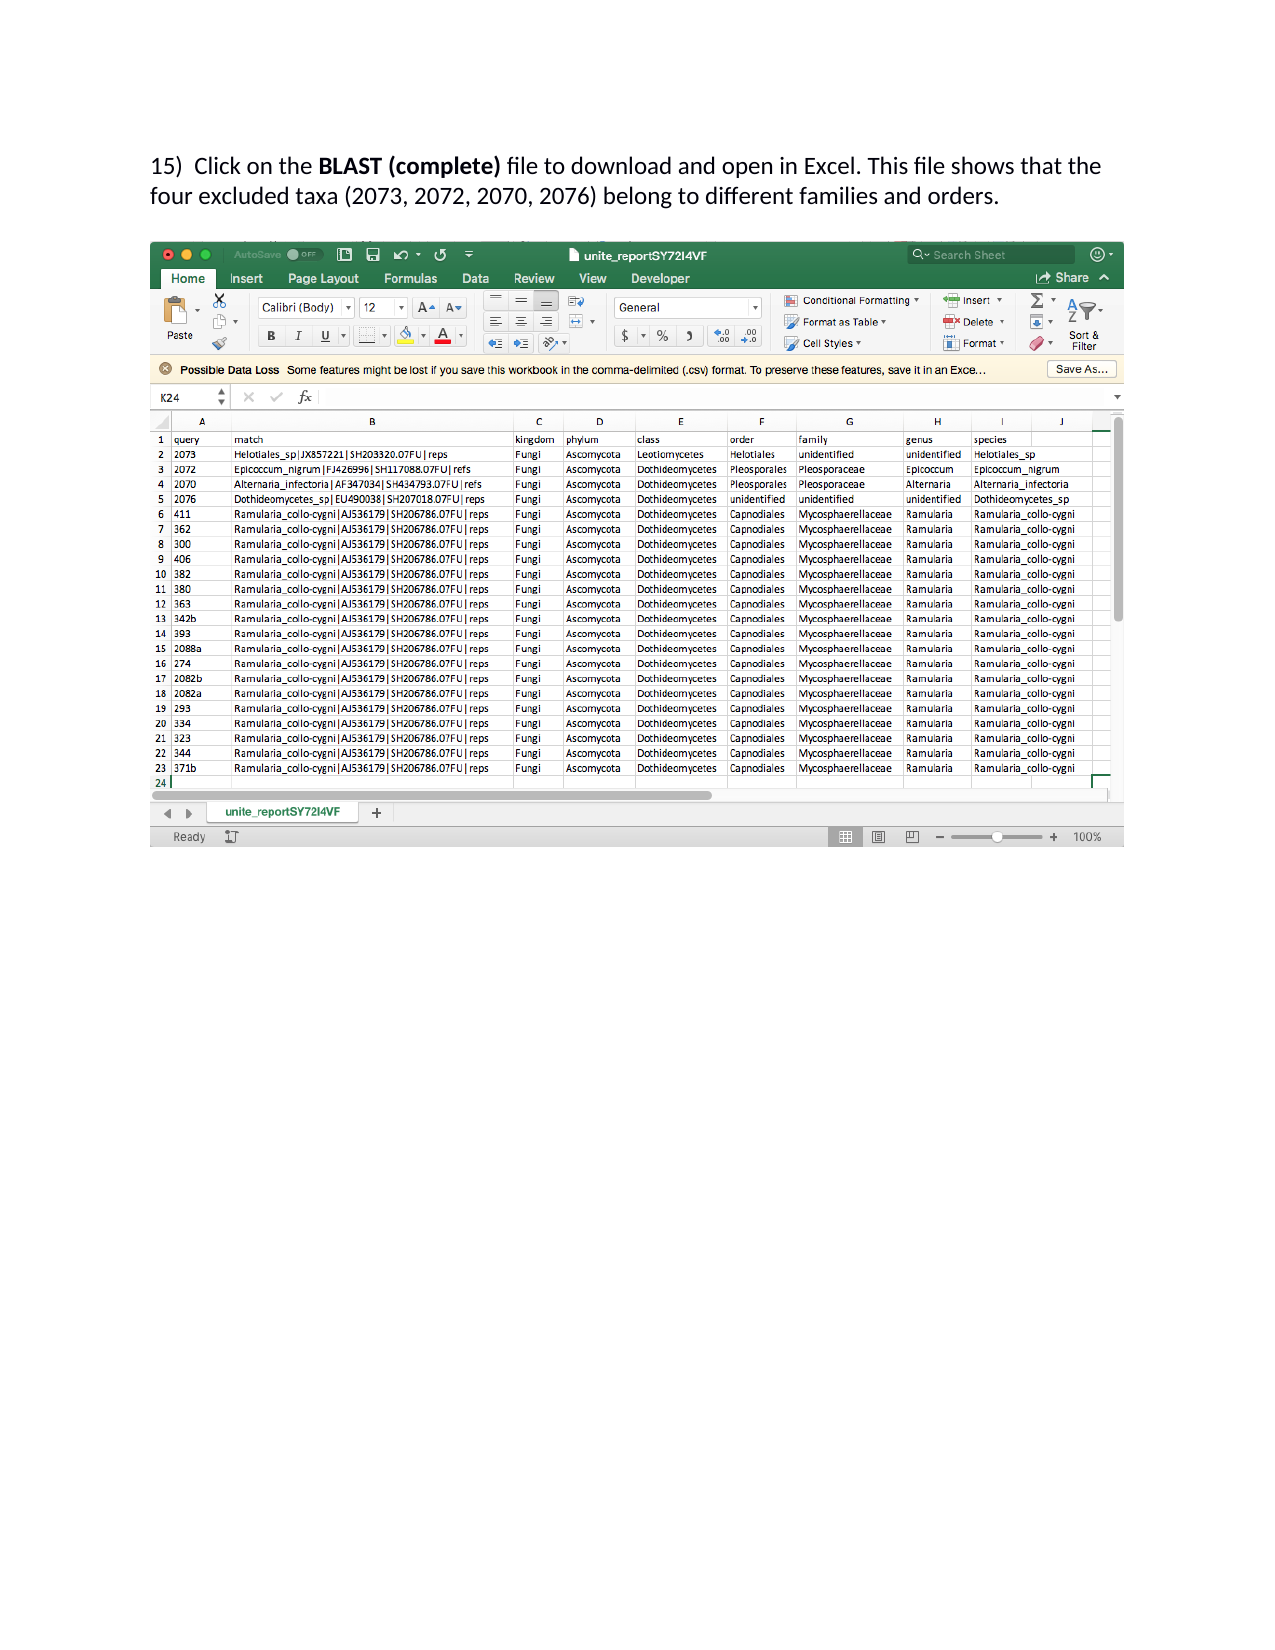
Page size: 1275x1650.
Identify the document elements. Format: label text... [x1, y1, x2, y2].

picture [150, 241, 1124, 847]
text 15) Click on the BLAST (complete) file to download and open in Excel. This file shows that the four excluded taxa (2073, 2072, 2070, 2076) belong to different families and orders. [150, 150, 1125, 211]
